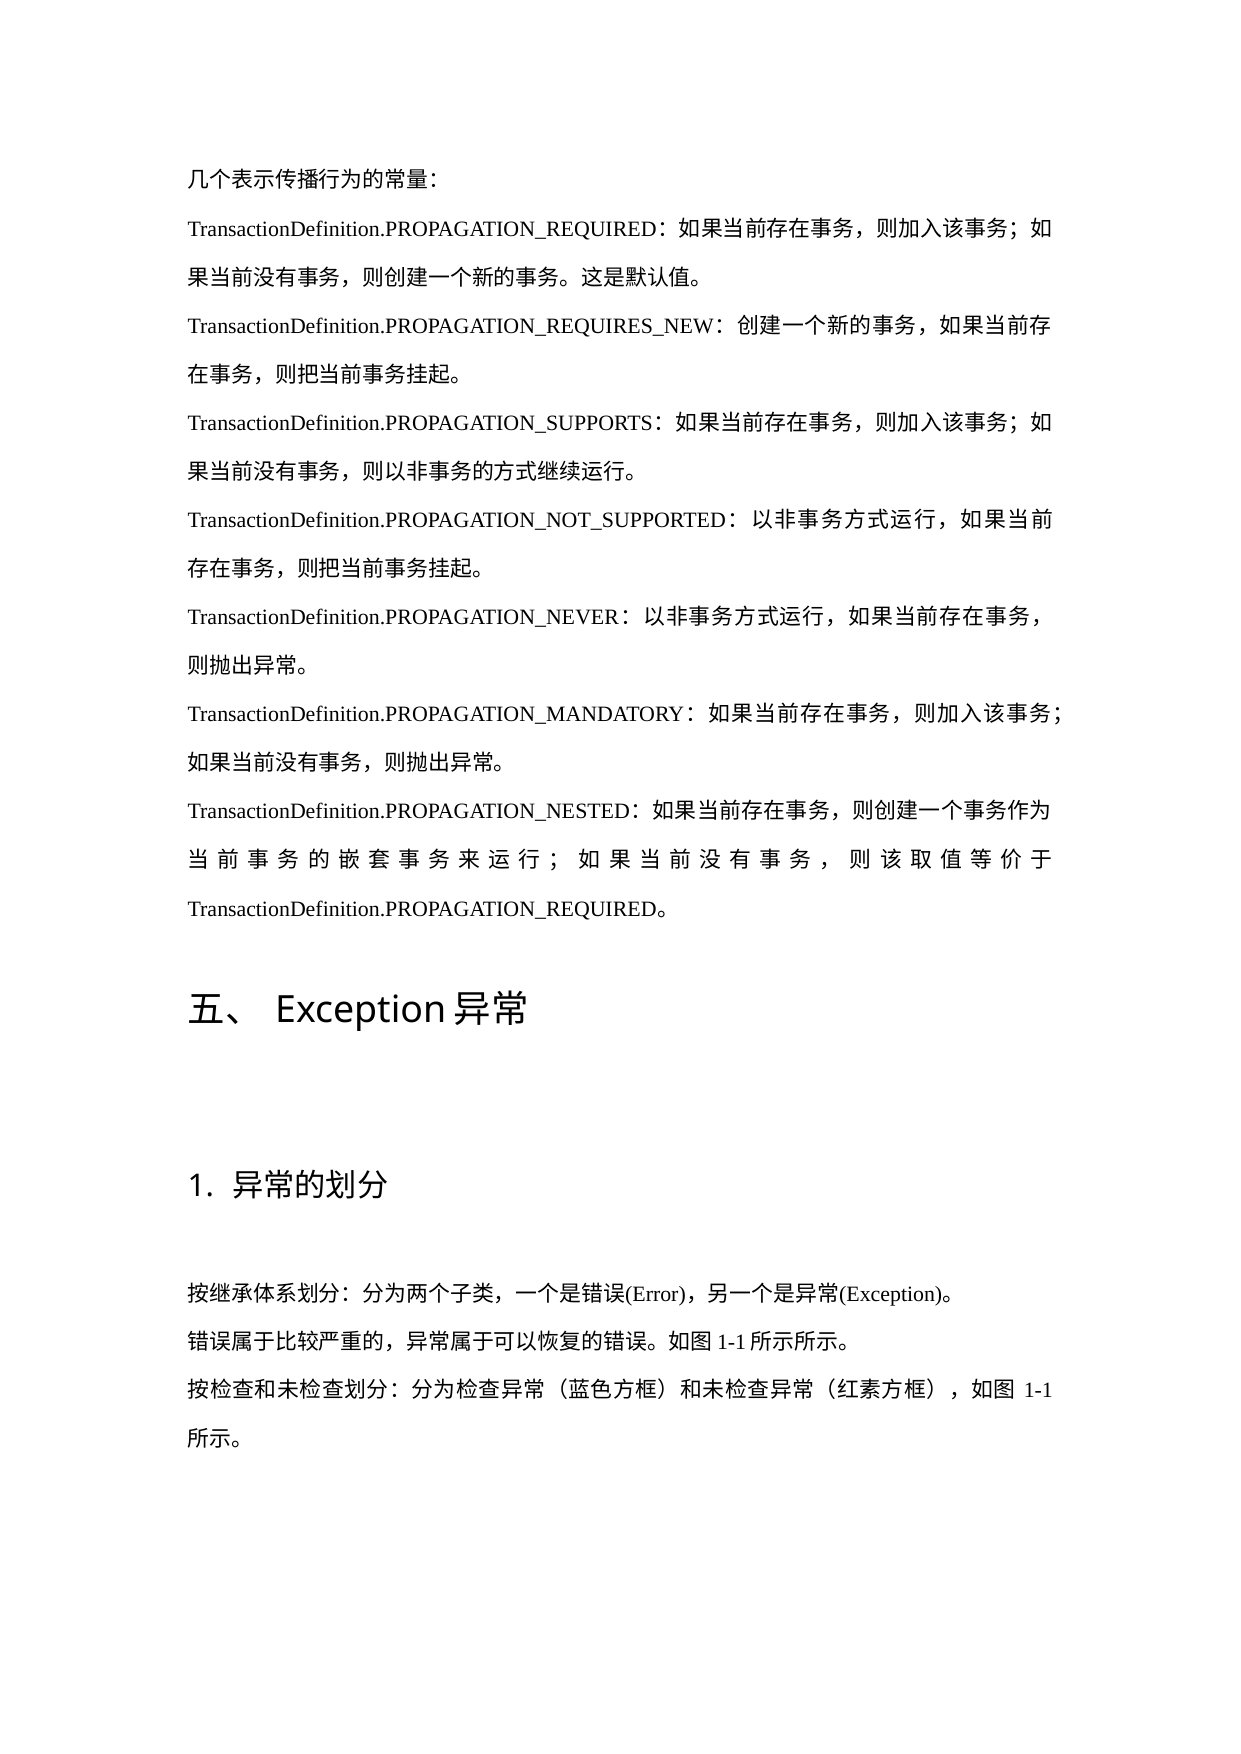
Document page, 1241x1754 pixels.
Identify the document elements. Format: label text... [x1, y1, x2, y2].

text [187, 162, 1053, 194]
text 按继承体系划分：分为两个子类，一个是错误(Error)，另一个是异常(Exception)。 [187, 1275, 1053, 1308]
text TransactionDefinition.PROPAGATION_NOT_SUPPORTED：以非事务方式运行，如果当前存在事务，则把当前事务挂起。 [187, 502, 1053, 583]
text 错误属于比较严重的，异常属于可以恢复的错误。如图1-1所示所示。 [187, 1324, 1053, 1356]
text TransactionDefinition.PROPAGATION_SUPPORTS：如果当前存在事务，则加入该事务；如果当前没有事务，则以非事务的方式继续运行。 [187, 404, 1053, 486]
text TransactionDefinition.PROPAGATION_REQUIRES_NEW：创建一个新的事务，如果当前存在事务，则把当前事务挂起。 [187, 307, 1053, 389]
text TransactionDefinition.PROPAGATION_REQUIRED：如果当前存在事务，则加入该事务；如果当前没有事务，则创建一个新的事务。这是默认值。 [187, 210, 1053, 292]
text TransactionDefinition.PROPAGATION_NESTED：如果当前存在事务，则创建一个事务作为当前事务的嵌套事务来运行；如果当前没有事务，则该取值等价于TransactionDefinition.PROPAGATION_REQUIRED。 [187, 793, 1053, 923]
text TransactionDefinition.PROPAGATION_NEVER：以非事务方式运行，如果当前存在事务，则抛出异常。 [187, 599, 1053, 680]
subtitle Exception异常 [187, 974, 1053, 1039]
text TransactionDefinition.PROPAGATION_MANDATORY：如果当前存在事务，则加入该事务；如果当前没有事务，则抛出异常。 [187, 696, 1053, 777]
subtitle 异常的划分 [187, 1150, 1053, 1215]
text 按检查和未检查划分：分为检查异常（蓝色方框）和未检查异常（红素方框），如图1-1所示。 [187, 1372, 1053, 1453]
